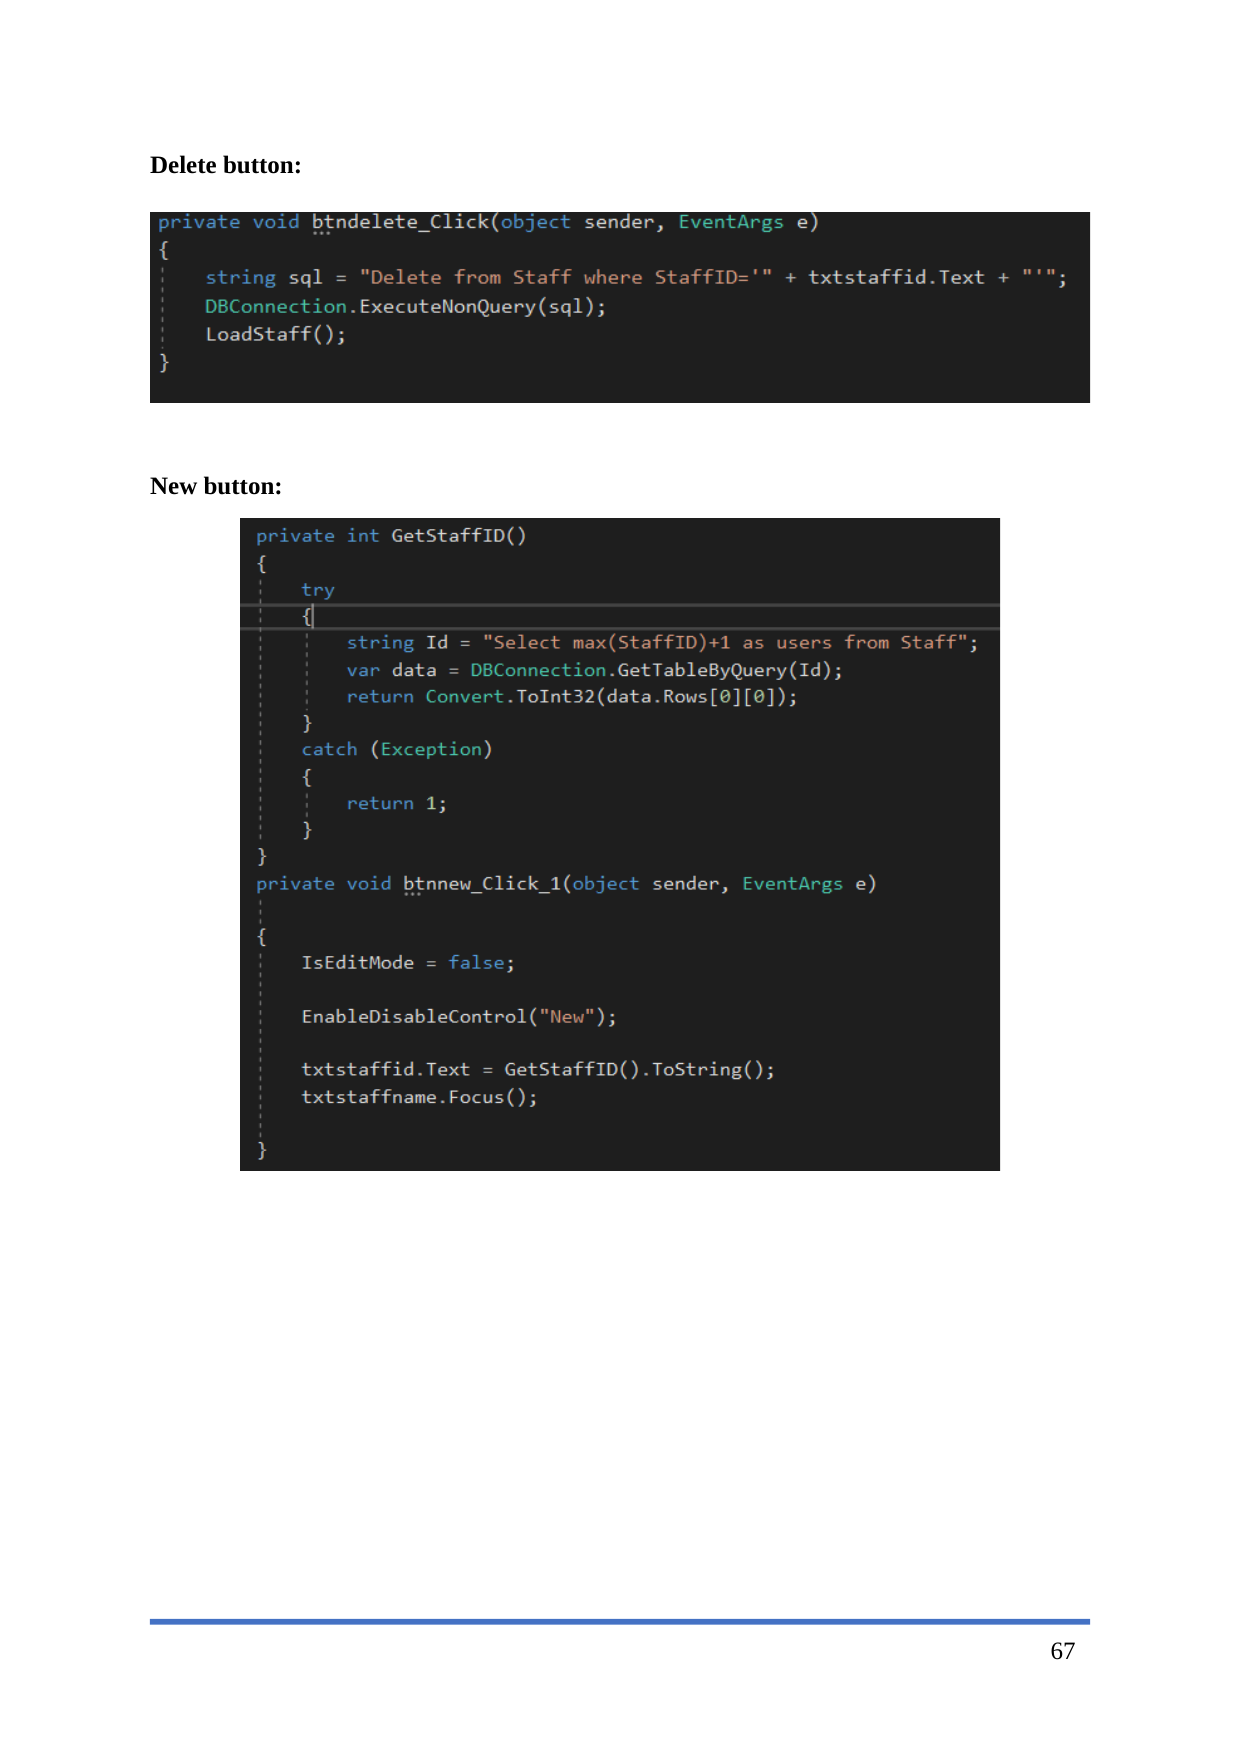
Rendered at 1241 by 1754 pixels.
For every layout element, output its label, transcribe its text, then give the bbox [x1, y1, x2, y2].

picture [240, 518, 1001, 1171]
text Delete button: [150, 150, 1090, 179]
text New button: [150, 471, 1090, 500]
picture [150, 212, 1091, 403]
